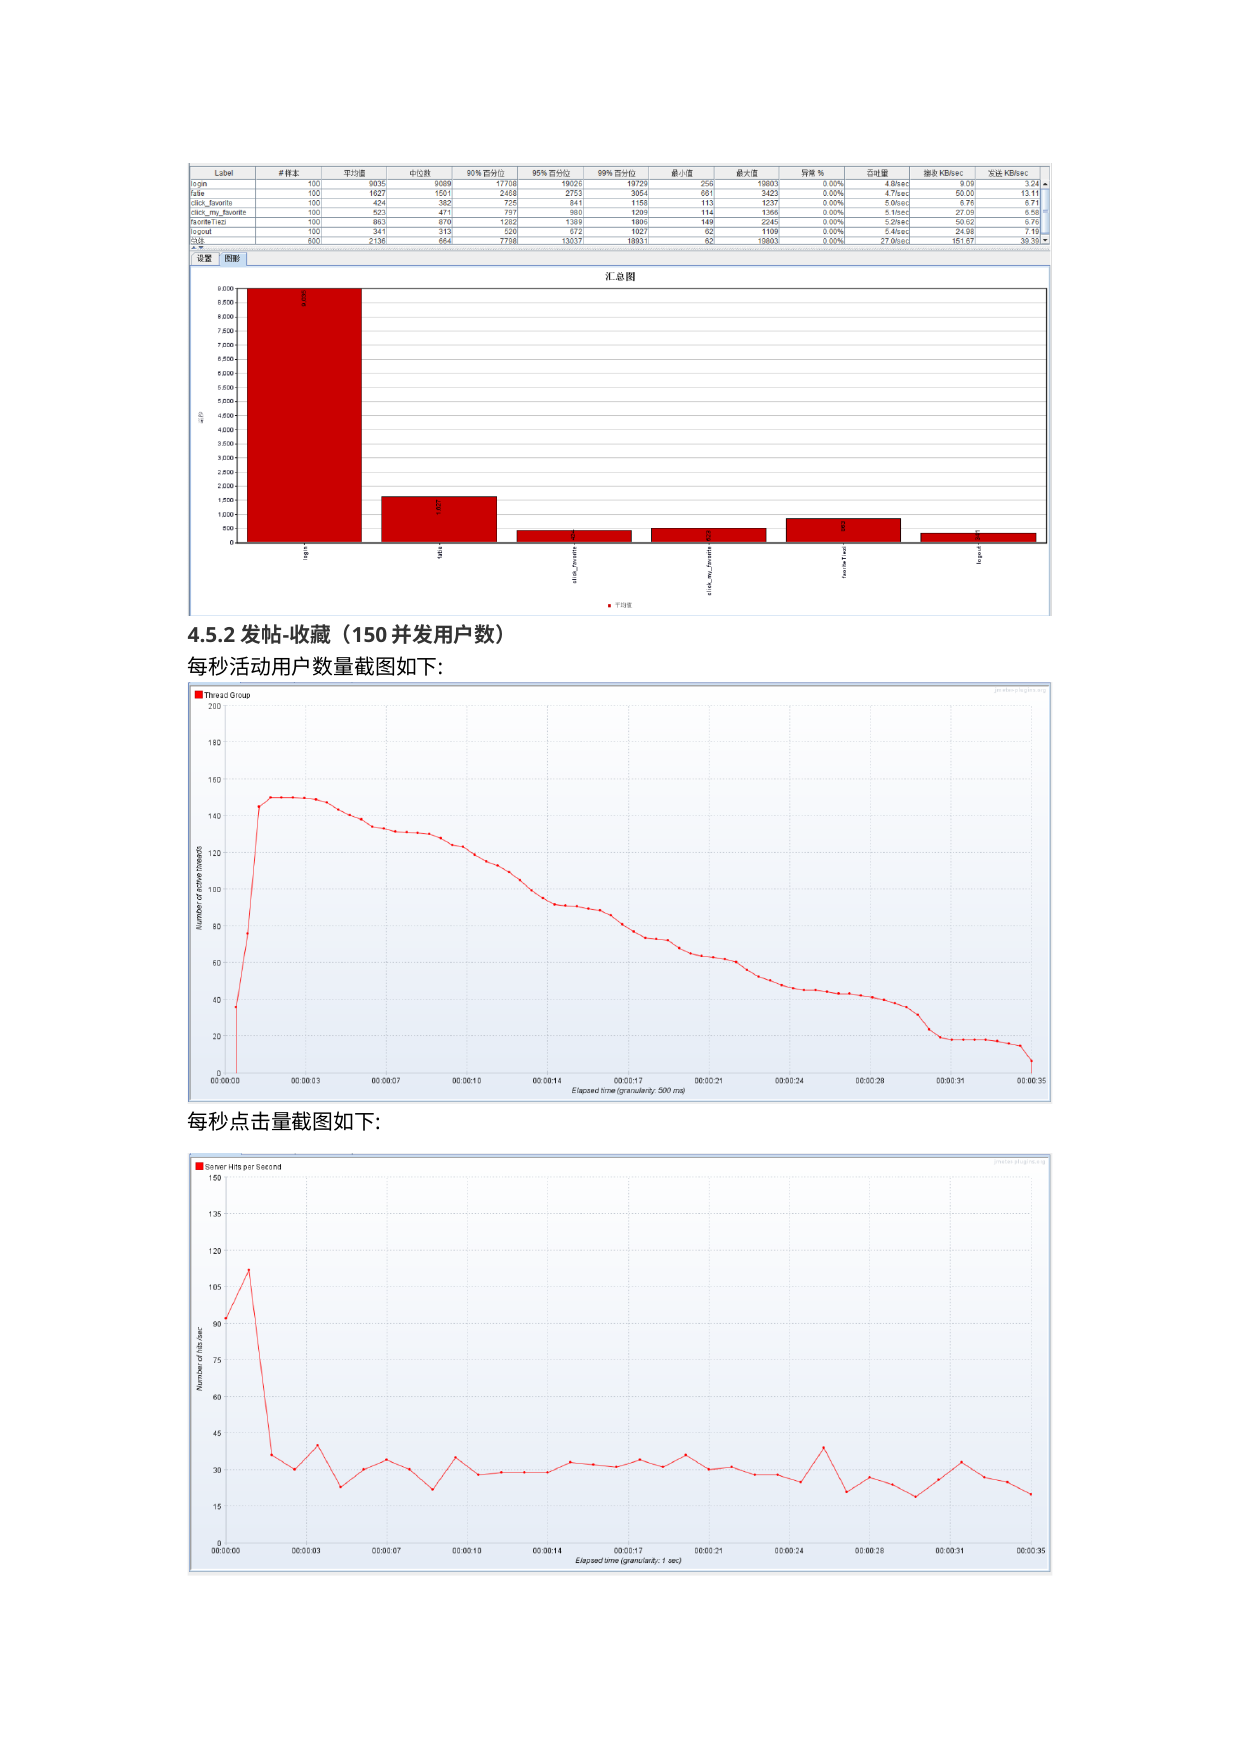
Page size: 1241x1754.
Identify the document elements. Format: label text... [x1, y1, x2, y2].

text 4.5.2 发帖-收藏（150并发用户数） [187, 617, 1053, 649]
text 每秒点击量截图如下: [187, 1104, 1053, 1137]
picture [187, 1153, 1053, 1576]
picture [187, 682, 1053, 1104]
picture [187, 163, 1052, 616]
text 每秒活动用户数量截图如下: [187, 649, 1053, 682]
